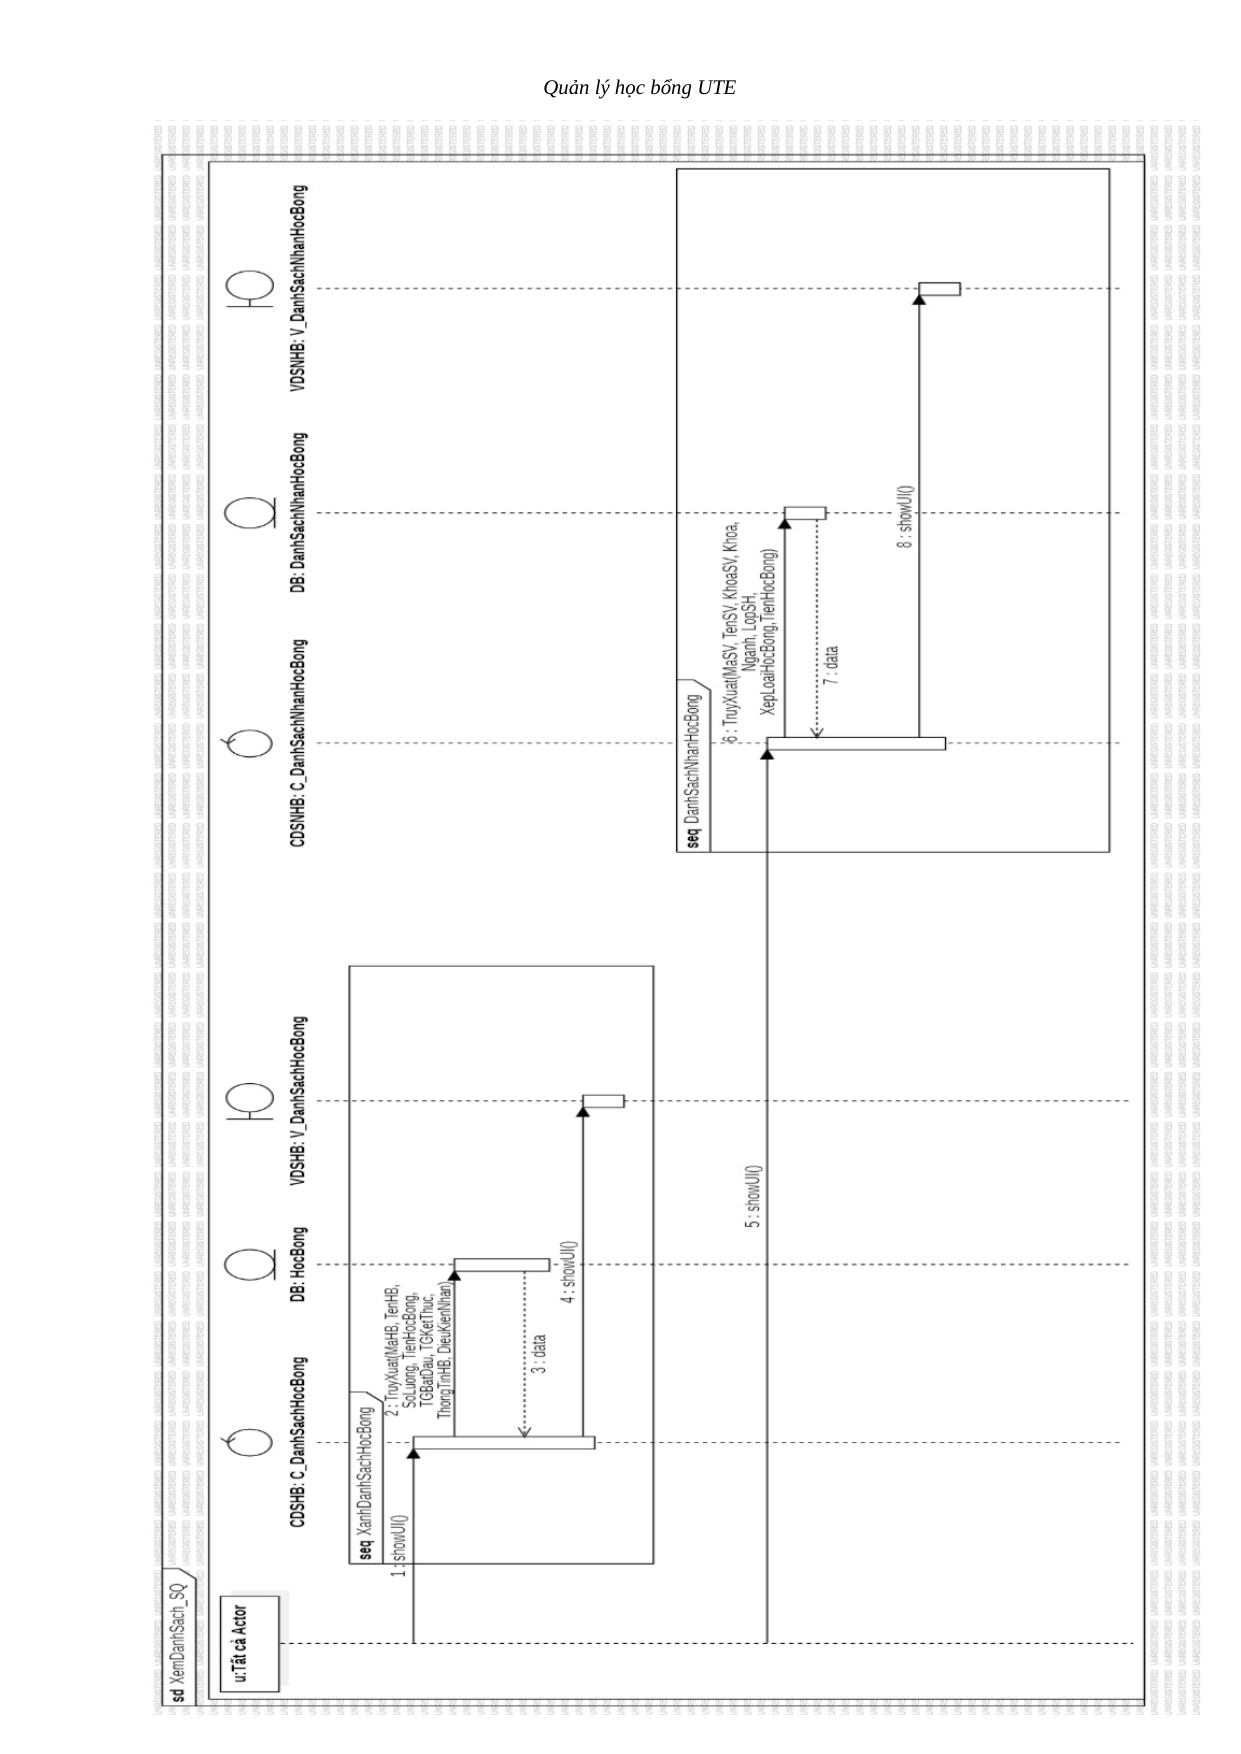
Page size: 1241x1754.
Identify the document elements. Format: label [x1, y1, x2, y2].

picture [149, 121, 1202, 1715]
